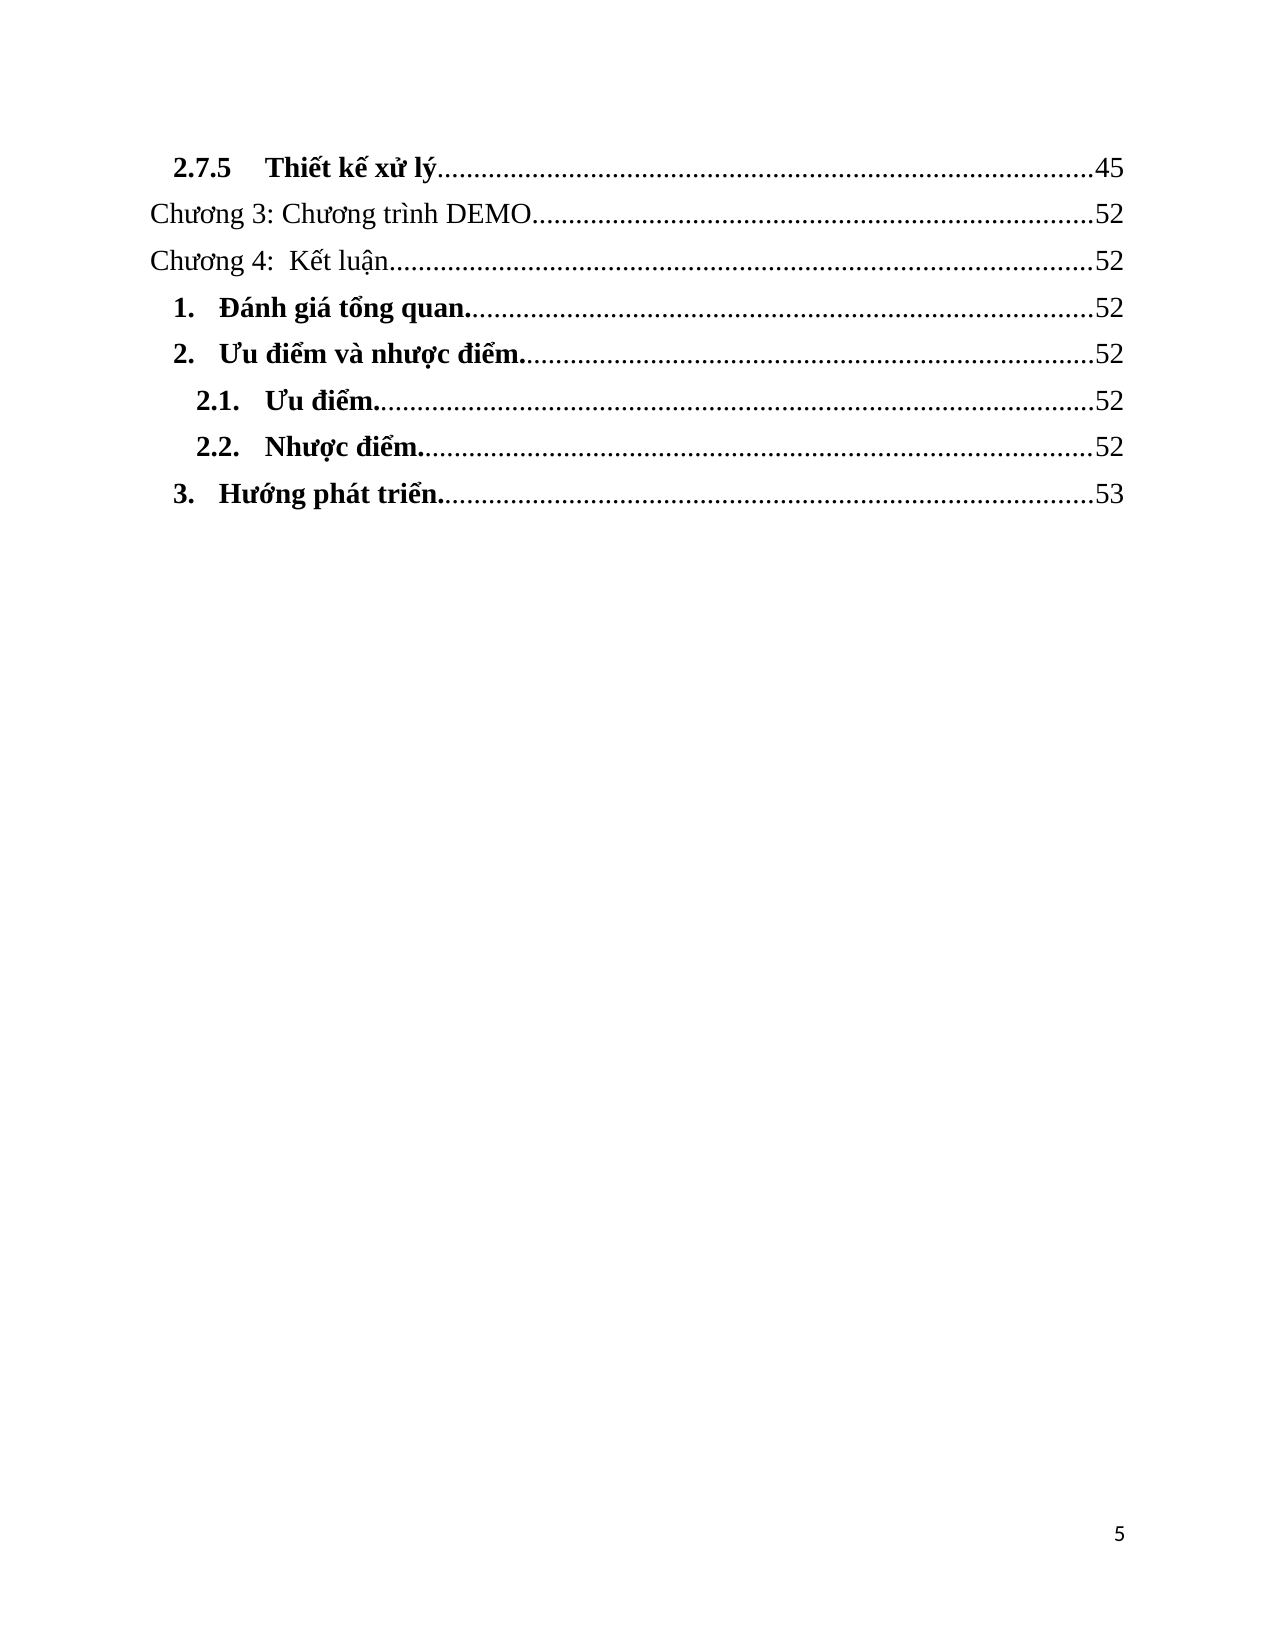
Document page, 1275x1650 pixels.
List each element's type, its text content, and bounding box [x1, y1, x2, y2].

text Chương 3: Chương trình DEMO 52 [150, 197, 1125, 230]
text 3. Hướng phát triển. 53 [173, 476, 1125, 509]
text 2.7.5 Thiết kế xử lý 45 [173, 150, 1125, 183]
text 2.2. Nhược điểm. 52 [196, 429, 1125, 463]
text Chương 4: Kết luận 52 [150, 243, 1125, 277]
text 2. Ưu điểm và nhược điểm. 52 [173, 336, 1125, 370]
text 2.1. Ưu điểm. 52 [196, 383, 1125, 416]
text 1. Đánh giá tổng quan. 52 [173, 290, 1125, 323]
